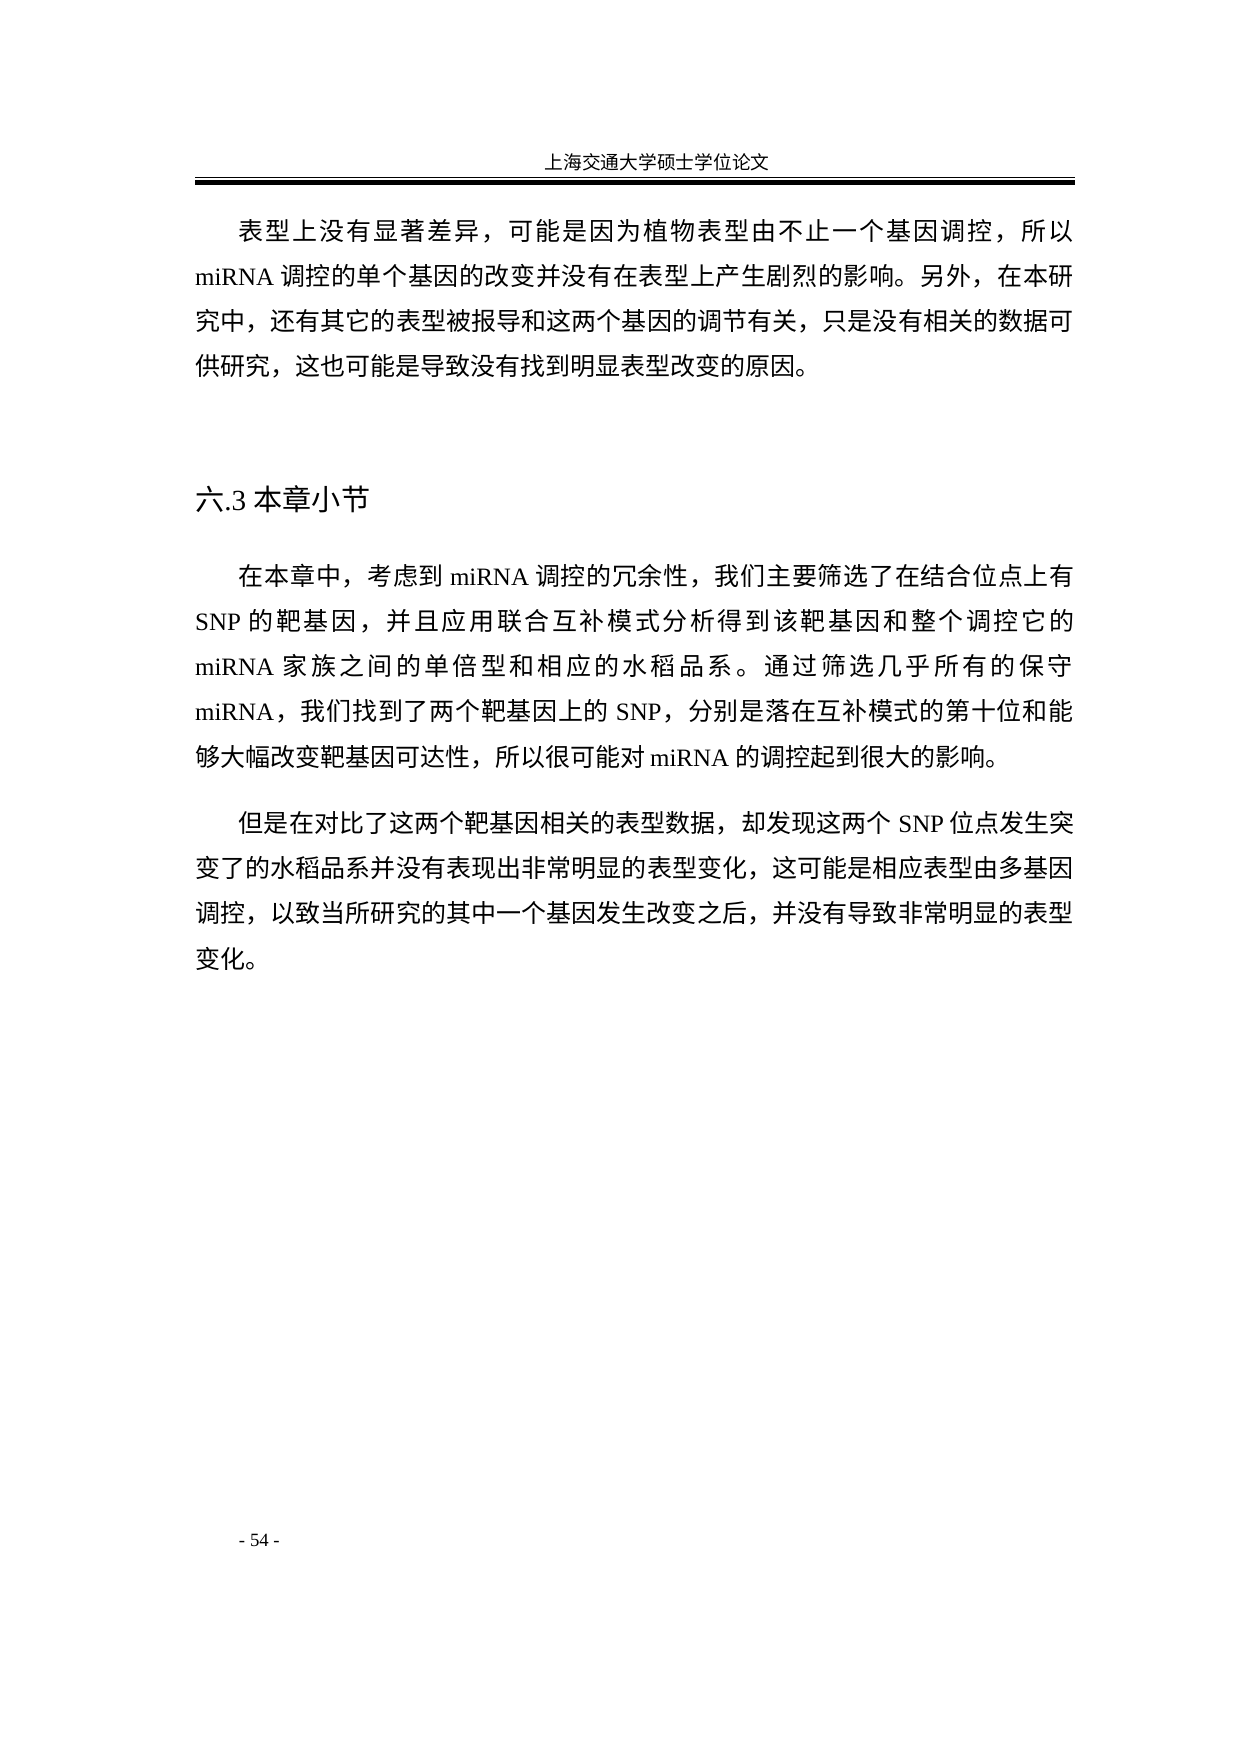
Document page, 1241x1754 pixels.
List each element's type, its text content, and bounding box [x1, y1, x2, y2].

subtitle 本章小节 [195, 476, 1075, 518]
text 表型上没有显著差异，可能是因为植物表型由不止一个基因调控，所以miRNA调控的单个基因的改变并没有在表型上产生剧烈的影响。另外，在本研究中，还有其它的表型被报导和这两个基因的调节有关，只是没有相关的数据可供研究，这也可能是导致没有找到明显表型改变的原因。 [195, 211, 1075, 383]
text 但是在对比了这两个靶基因相关的表型数据，却发现这两个SNP位点发生突变了的水稻品系并没有表现出非常明显的表型变化，这可能是相应表型由多基因调控，以致当所研究的其中一个基因发生改变之后，并没有导致非常明显的表型变化。 [195, 803, 1075, 976]
text 在本章中，考虑到miRNA调控的冗余性，我们主要筛选了在结合位点上有SNP的靶基因，并且应用联合互补模式分析得到该靶基因和整个调控它的miRNA家族之间的单倍型和相应的水稻品系。通过筛选几乎所有的保守miRNA，我们找到了两个靶基因上的SNP，分别是落在互补模式的第十位和能够大幅改变靶基因可达性，所以很可能对miRNA 的调控起到很大的影响。 [195, 556, 1075, 773]
